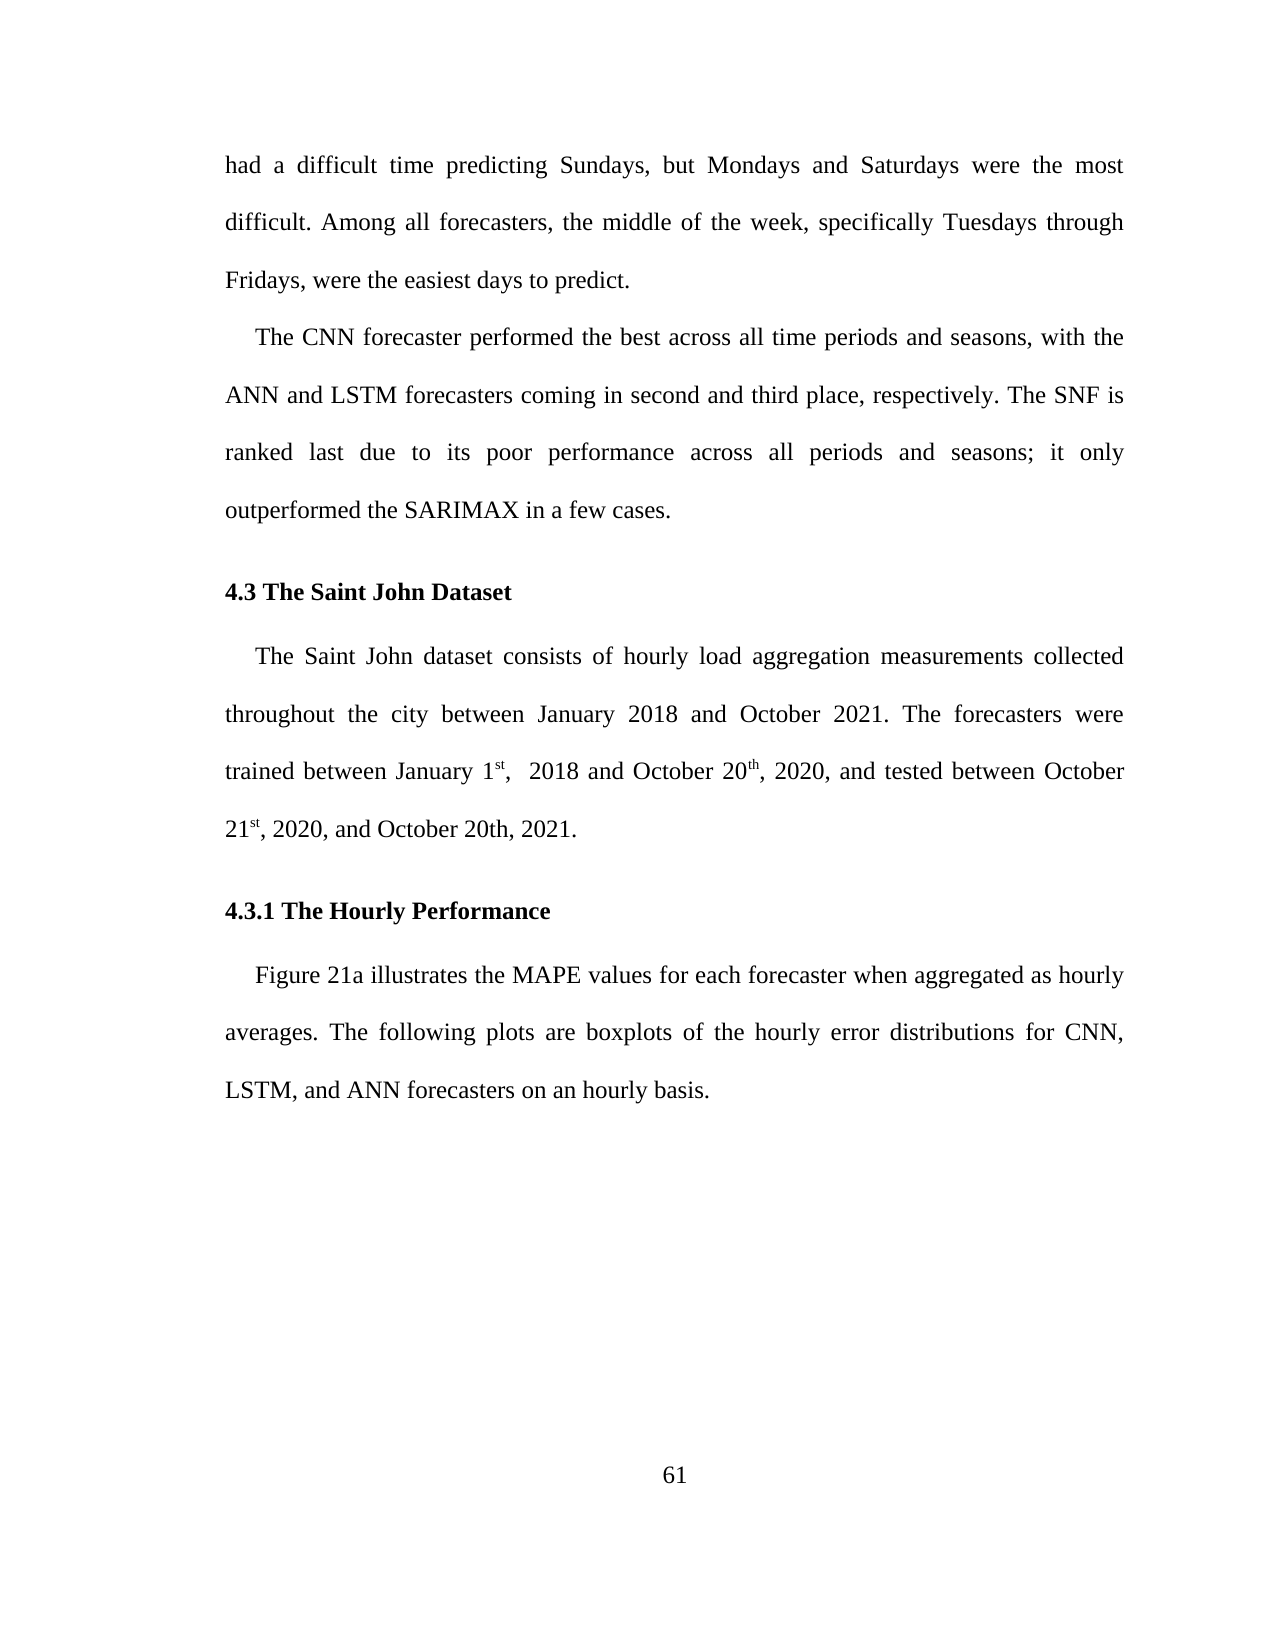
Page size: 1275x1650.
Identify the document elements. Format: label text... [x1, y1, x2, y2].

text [225, 150, 1125, 294]
text The CNN forecaster performed the best across all time periods and seasons, with the ANN and LSTM forecasters coming in second and third place, respectively. The SNF is ranked last due to its poor performance across all periods and seasons; it only outperformed the SARIMAX in a few cases. [225, 322, 1125, 524]
subtitle 4.3 The Saint John Dataset [225, 577, 1125, 606]
text Figure 21a illustrates the MAPE values for each forecaster when aggregated as hourly averages. The following plots are boxplots of the hourly error distributions for CNN, LSTM, and ANN forecasters on an hourly basis. [225, 960, 1125, 1104]
subtitle 4.3.1 The Hourly Performance [225, 896, 1125, 925]
text The Saint John dataset consists of hourly load aggregation measurements collected throughout the city between January 2018 and October 2021. The forecasters were trained between January 1st, 2018 and October 20th, 2020, and tested between October 21st, 2020, and October 20th, 2021. [225, 641, 1125, 842]
